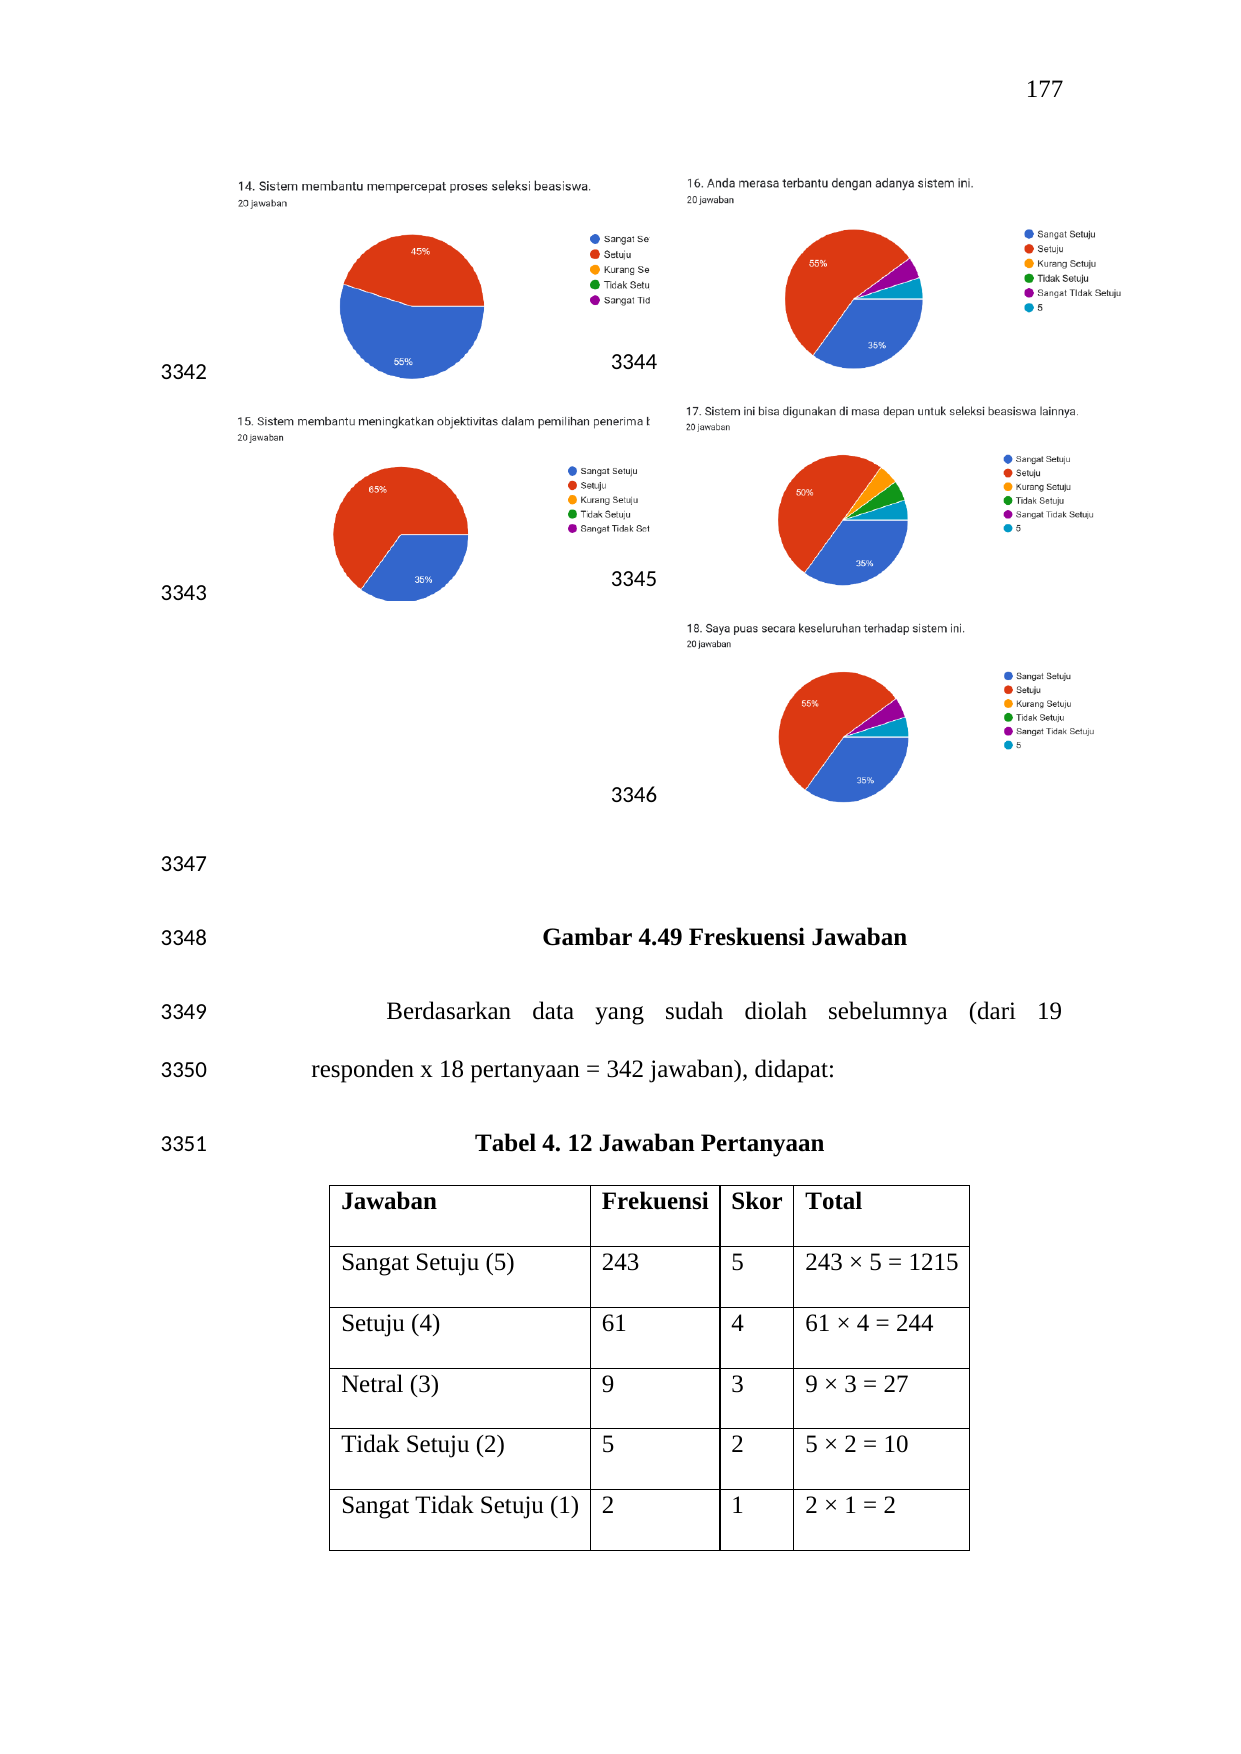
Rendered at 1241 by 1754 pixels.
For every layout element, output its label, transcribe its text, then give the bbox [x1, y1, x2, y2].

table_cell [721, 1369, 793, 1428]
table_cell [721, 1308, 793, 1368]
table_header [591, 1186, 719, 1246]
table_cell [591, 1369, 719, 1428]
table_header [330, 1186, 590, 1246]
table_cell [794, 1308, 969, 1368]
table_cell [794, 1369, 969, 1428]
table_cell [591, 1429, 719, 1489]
text Berdasarkan data yang sudah diolah sebelumnya (dari 19 responden x 18 pertanyaan = 342 jawaban), didapat: [311, 996, 1063, 1082]
picture [686, 403, 1098, 587]
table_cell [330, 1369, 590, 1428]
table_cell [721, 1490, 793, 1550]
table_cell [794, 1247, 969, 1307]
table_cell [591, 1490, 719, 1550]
picture [686, 621, 1098, 803]
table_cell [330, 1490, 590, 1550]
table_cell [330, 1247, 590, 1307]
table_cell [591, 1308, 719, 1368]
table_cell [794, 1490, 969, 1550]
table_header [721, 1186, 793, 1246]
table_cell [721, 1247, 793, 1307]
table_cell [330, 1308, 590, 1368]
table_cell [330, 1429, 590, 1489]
picture [236, 177, 650, 380]
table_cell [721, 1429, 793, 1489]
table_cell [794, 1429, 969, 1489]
text Gambar 4.49 Freskuensi Jawaban [311, 922, 1063, 951]
picture [686, 177, 1121, 370]
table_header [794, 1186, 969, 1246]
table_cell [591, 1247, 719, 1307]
picture [236, 413, 650, 601]
